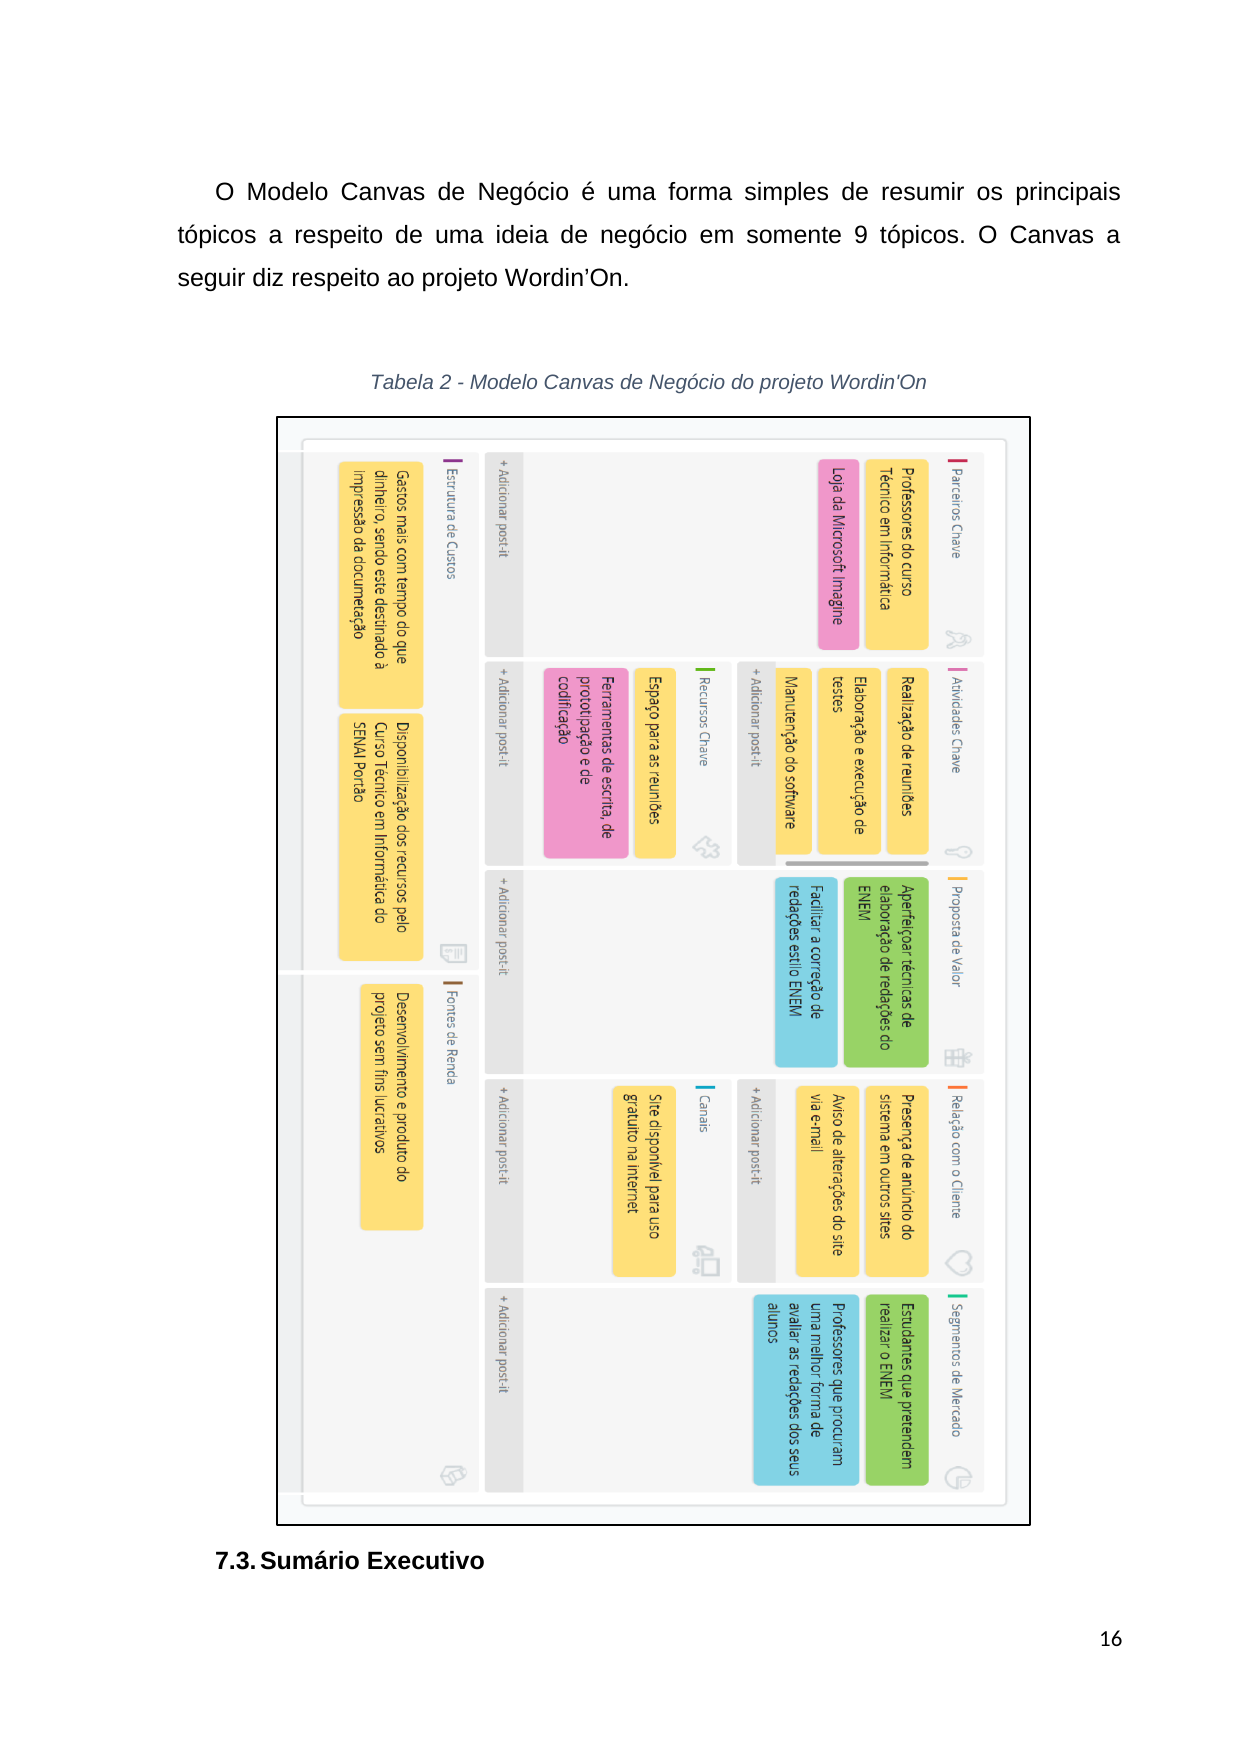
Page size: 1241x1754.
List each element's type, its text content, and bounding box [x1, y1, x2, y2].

picture [278, 420, 1029, 1524]
text O Modelo Canvas de Negócio é uma forma simples de resumir os principais tópicos a respeito de uma ideia de negócio em somente 9 tópicos. O Canvas a seguir diz respeito ao projeto Wordin’On. [177, 177, 1122, 292]
list Sumário Executivo [215, 1546, 1122, 1575]
text Tabela 2 - Modelo Canvas de Negócio do projeto Wordin'On [177, 370, 1122, 394]
